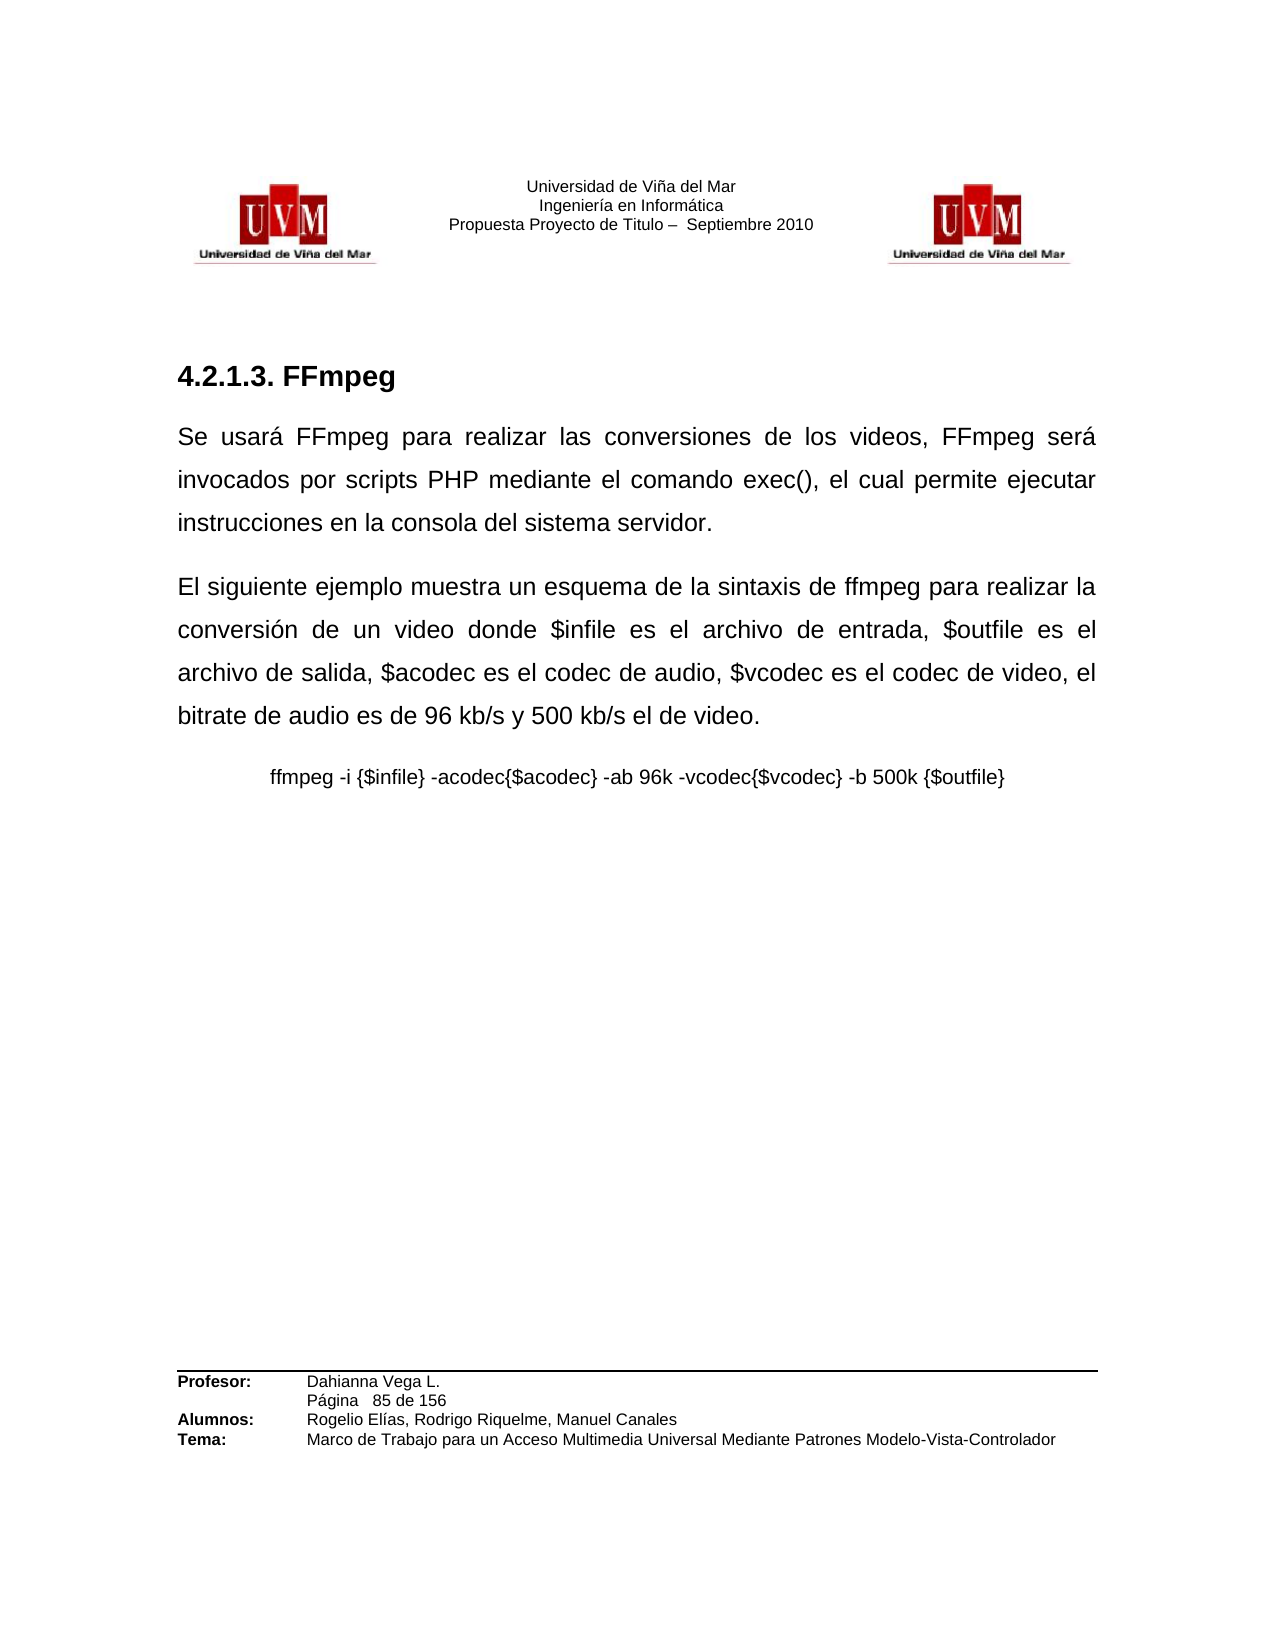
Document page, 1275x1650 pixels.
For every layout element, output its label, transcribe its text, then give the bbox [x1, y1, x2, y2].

subtitle 4.2.1.3. FFmpeg [177, 359, 1098, 392]
picture [177, 176, 390, 267]
text Se usará FFmpeg para realizar las conversiones de los videos, FFmpeg será invocados por scripts PHP mediante el comando exec(), el cual permite ejecutar instrucciones en la consola del sistema servidor. [177, 422, 1098, 537]
subtitle ffmpeg -i {$infile} -acodec{$acodec} -ab 96k -vcodec{$vcodec} -b 500k {$outfile} [177, 765, 1098, 789]
picture [871, 176, 1084, 267]
text El siguiente ejemplo muestra un esquema de la sintaxis de ffmpeg para realizar la conversión de un video donde $infile es el archivo de entrada, $outfile es el archivo de salida, $acodec es el codec de audio, $vcodec es el codec de video, el bitrate de audio es de 96 kb/s y 500 kb/s el de video. [177, 572, 1098, 730]
